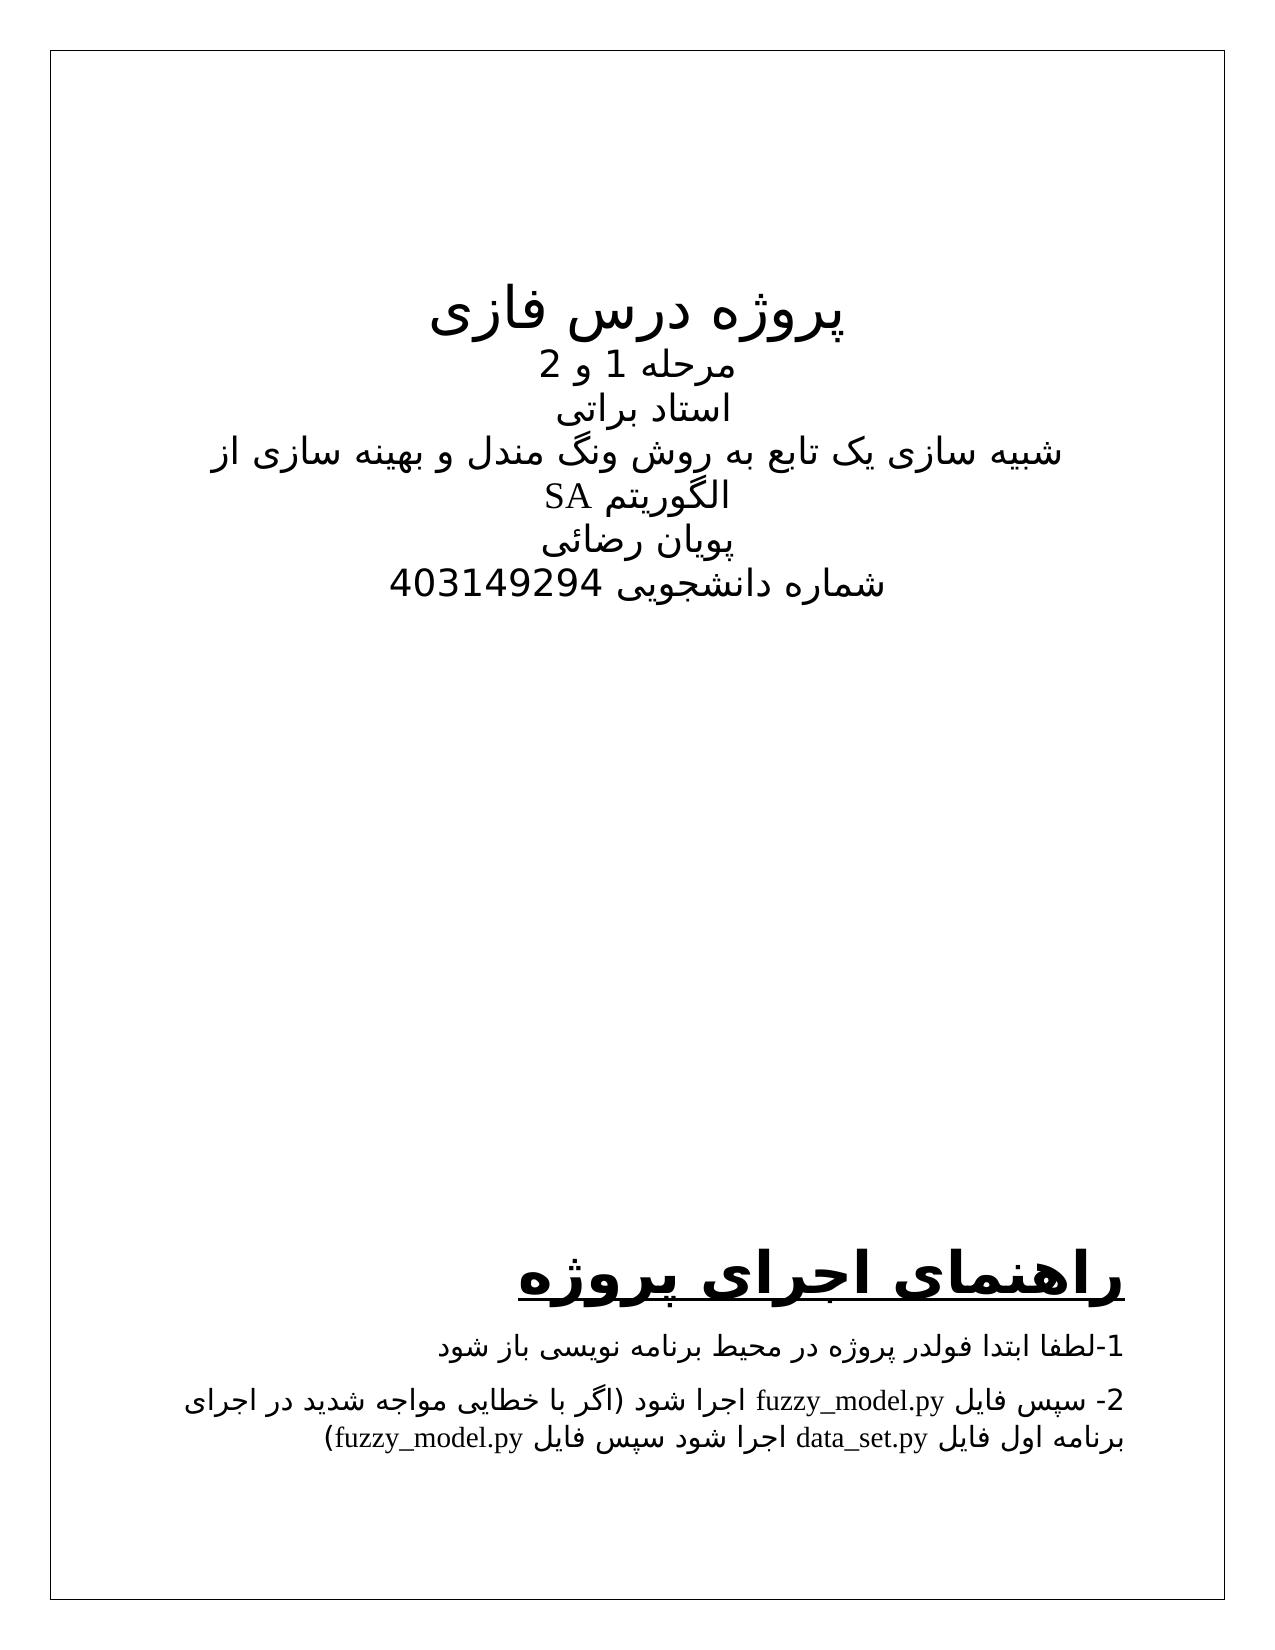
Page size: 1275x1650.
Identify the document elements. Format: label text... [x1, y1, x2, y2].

text استاد براتی [150, 386, 1125, 430]
text شماره دانشجویی 403149294 [150, 561, 1125, 605]
text مرحله 1 و 2 [150, 343, 1125, 386]
text 2- سپس فایل fuzzy_model.py اجرا شود (اگر با خطایی مواجه شدید در اجرای برنامه اول فایل data_set.py اجرا شود سپس فایل fuzzy_model.py) [150, 1383, 1125, 1454]
text شبیه سازی یک تابع به روش ونگ مندل و بهینه سازی از الگوریتم SA [150, 430, 1125, 517]
text 1-لطفا ابتدا فولدر پروژه در محیط برنامه نویسی باز شود [150, 1330, 1125, 1364]
text راهنمای اجرای پروژه [150, 1240, 1125, 1308]
text پروژه درس فازی [150, 275, 1125, 343]
text پویان رضائی [150, 517, 1125, 561]
